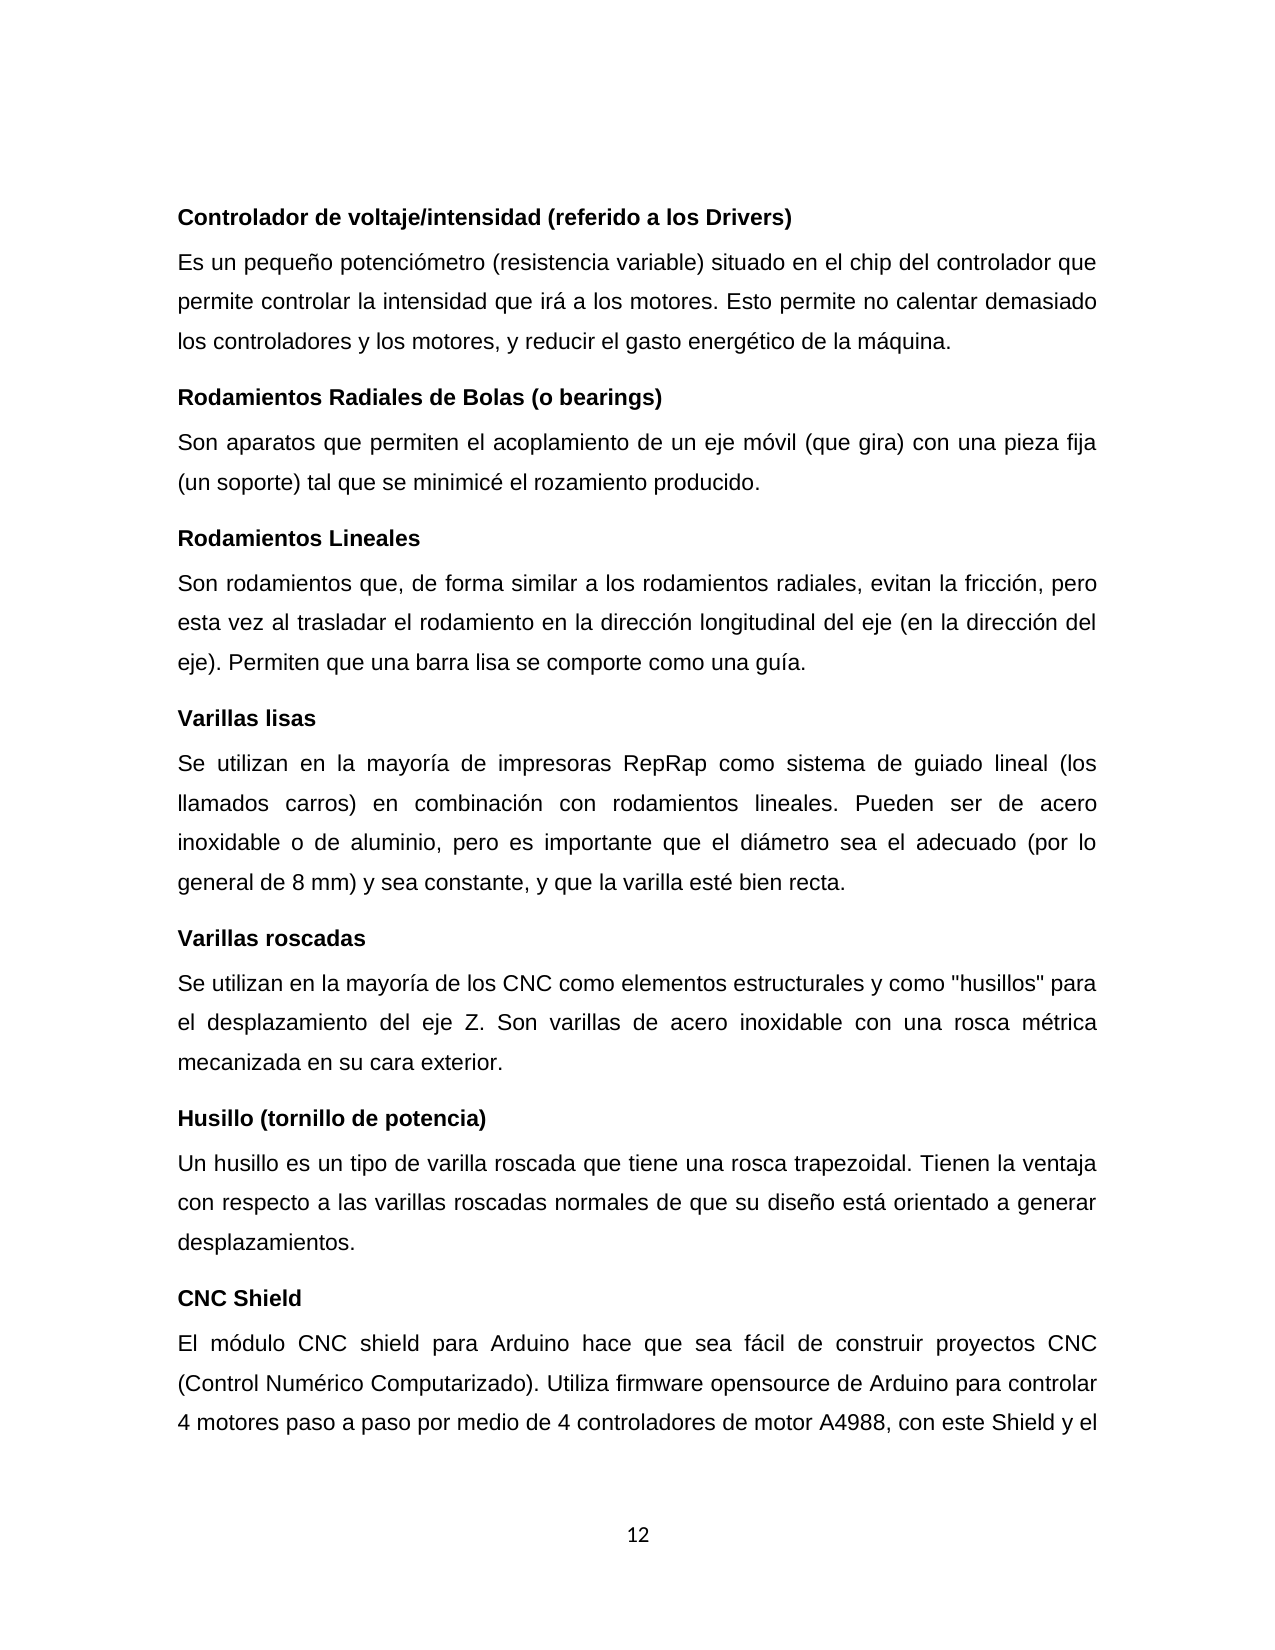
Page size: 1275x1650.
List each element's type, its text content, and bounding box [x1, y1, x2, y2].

text Husillo (tornillo de potencia) [177, 1105, 1098, 1131]
text Se utilizan en la mayoría de los CNC como elementos estructurales y como "husillos" para el desplazamiento del eje Z. Son varillas de acero inoxidable con una rosca métrica mecanizada en su cara exterior. [177, 970, 1098, 1075]
text Rodamientos Lineales [177, 525, 1098, 551]
text Se utilizan en la mayoría de impresoras RepRap como sistema de guiado lineal (los llamados carros) en combinación con rodamientos lineales. Pueden ser de acero inoxidable o de aluminio, pero es importante que el diámetro sea el adecuado (por lo general de 8 mm) y sea constante, y que la varilla esté bien recta. [177, 750, 1098, 895]
text CNC Shield [177, 1285, 1098, 1311]
text Varillas lisas [177, 705, 1098, 731]
text Es un pequeño potenciómetro (resistencia variable) situado en el chip del controlador que permite controlar la intensidad que irá a los motores. Esto permite no calentar demasiado los controladores y los motores, y reducir el gasto energético de la máquina. [177, 249, 1098, 354]
text Controlador de voltaje/intensidad (referido a los Drivers) [177, 204, 1098, 230]
text Son aparatos que permiten el acoplamiento de un eje móvil (que gira) con una pieza fija (un soporte) tal que se minimicé el rozamiento producido. [177, 429, 1098, 495]
text Rodamientos Radiales de Bolas (o bearings) [177, 384, 1098, 410]
text Son rodamientos que, de forma similar a los rodamientos radiales, evitan la fricción, pero esta vez al trasladar el rodamiento en la dirección longitudinal del eje (en la dirección del eje). Permiten que una barra lisa se comporte como una guía. [177, 570, 1098, 675]
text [177, 1330, 1098, 1435]
text Un husillo es un tipo de varilla roscada que tiene una rosca trapezoidal. Tienen la ventaja con respecto a las varillas roscadas normales de que su diseño está orientado a generar desplazamientos. [177, 1150, 1098, 1255]
text Varillas roscadas [177, 924, 1098, 951]
